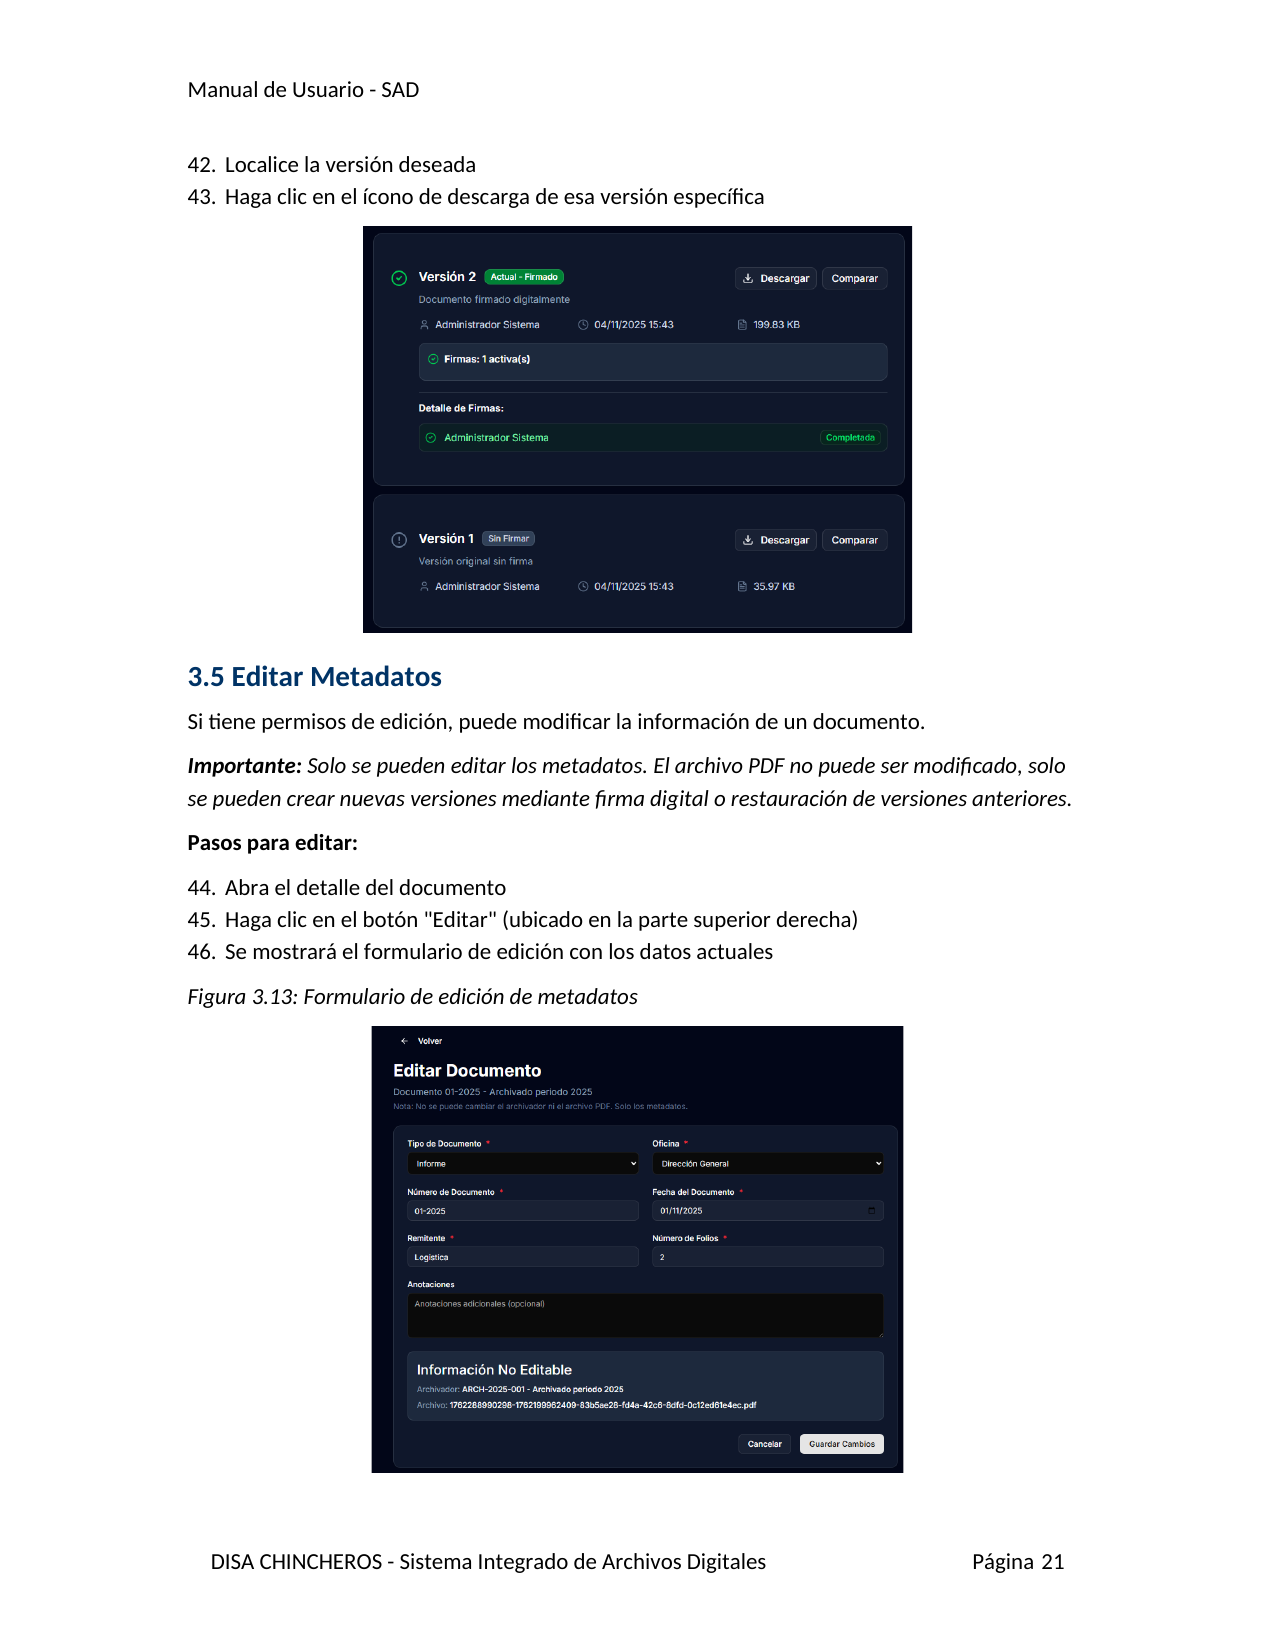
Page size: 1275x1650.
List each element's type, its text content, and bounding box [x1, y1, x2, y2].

text Pasos para editar: [187, 828, 1087, 856]
list Se mostrará el formulario de edición con los datos actuales [187, 937, 1087, 966]
subtitle 3.5 Editar Metadatos [187, 658, 1087, 693]
list Localice la versión deseada [187, 150, 1087, 178]
text Importante: Solo se pueden editar los metadatos. El archivo PDF no puede ser modificado, solo se pueden crear nuevas versiones mediante firma digital o restauración de versiones anteriores. [187, 752, 1087, 812]
picture [363, 226, 913, 633]
list Haga clic en el botón "Editar" (ubicado en la parte superior derecha) [187, 905, 1087, 933]
text Figura 3.13: Formulario de edición de metadatos [187, 982, 1087, 1010]
text Si tiene permisos de edición, puede modificar la información de un documento. [187, 707, 1087, 735]
list Abra el detalle del documento [187, 873, 1087, 901]
picture [371, 1026, 904, 1473]
list Haga clic en el ícono de descarga de esa versión específica [187, 182, 1087, 210]
